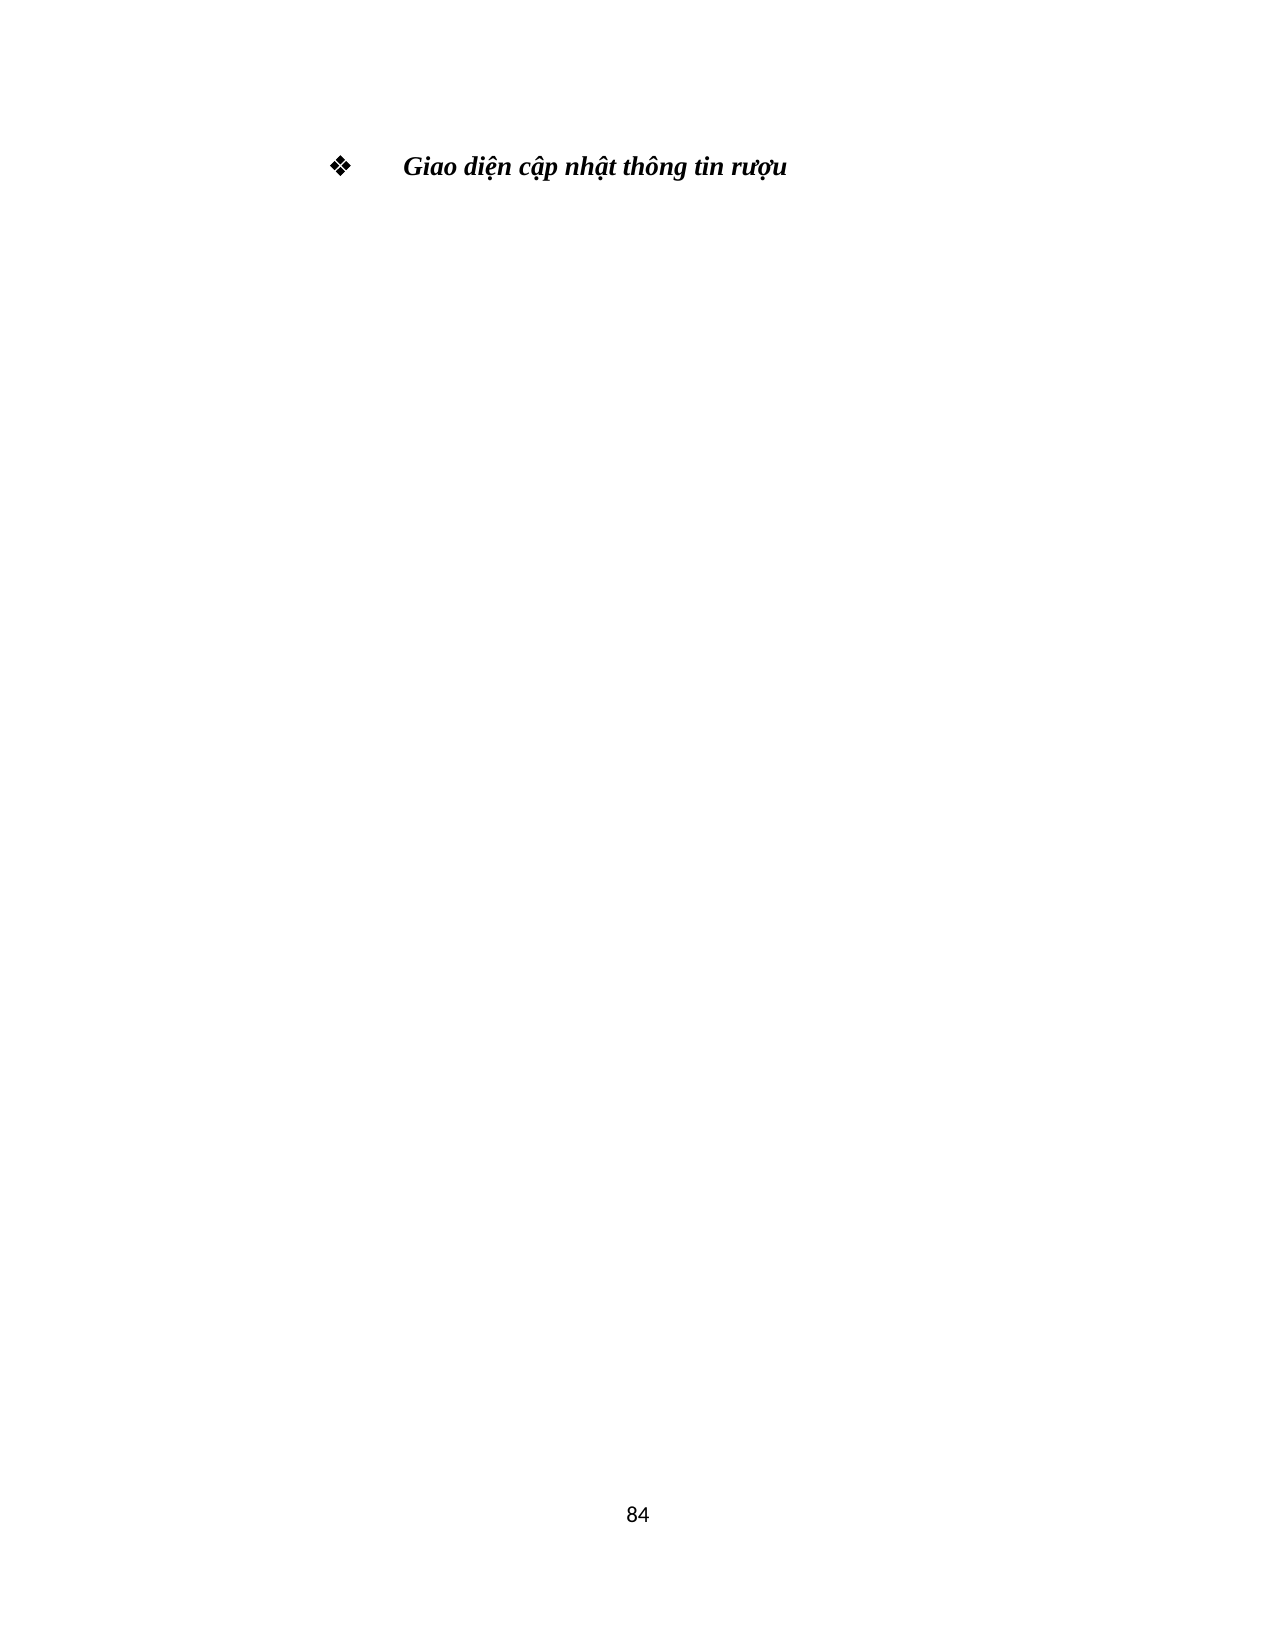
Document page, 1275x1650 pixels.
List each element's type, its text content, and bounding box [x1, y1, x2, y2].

list Giao diện cập nhật thông tin rượu [328, 150, 1125, 181]
